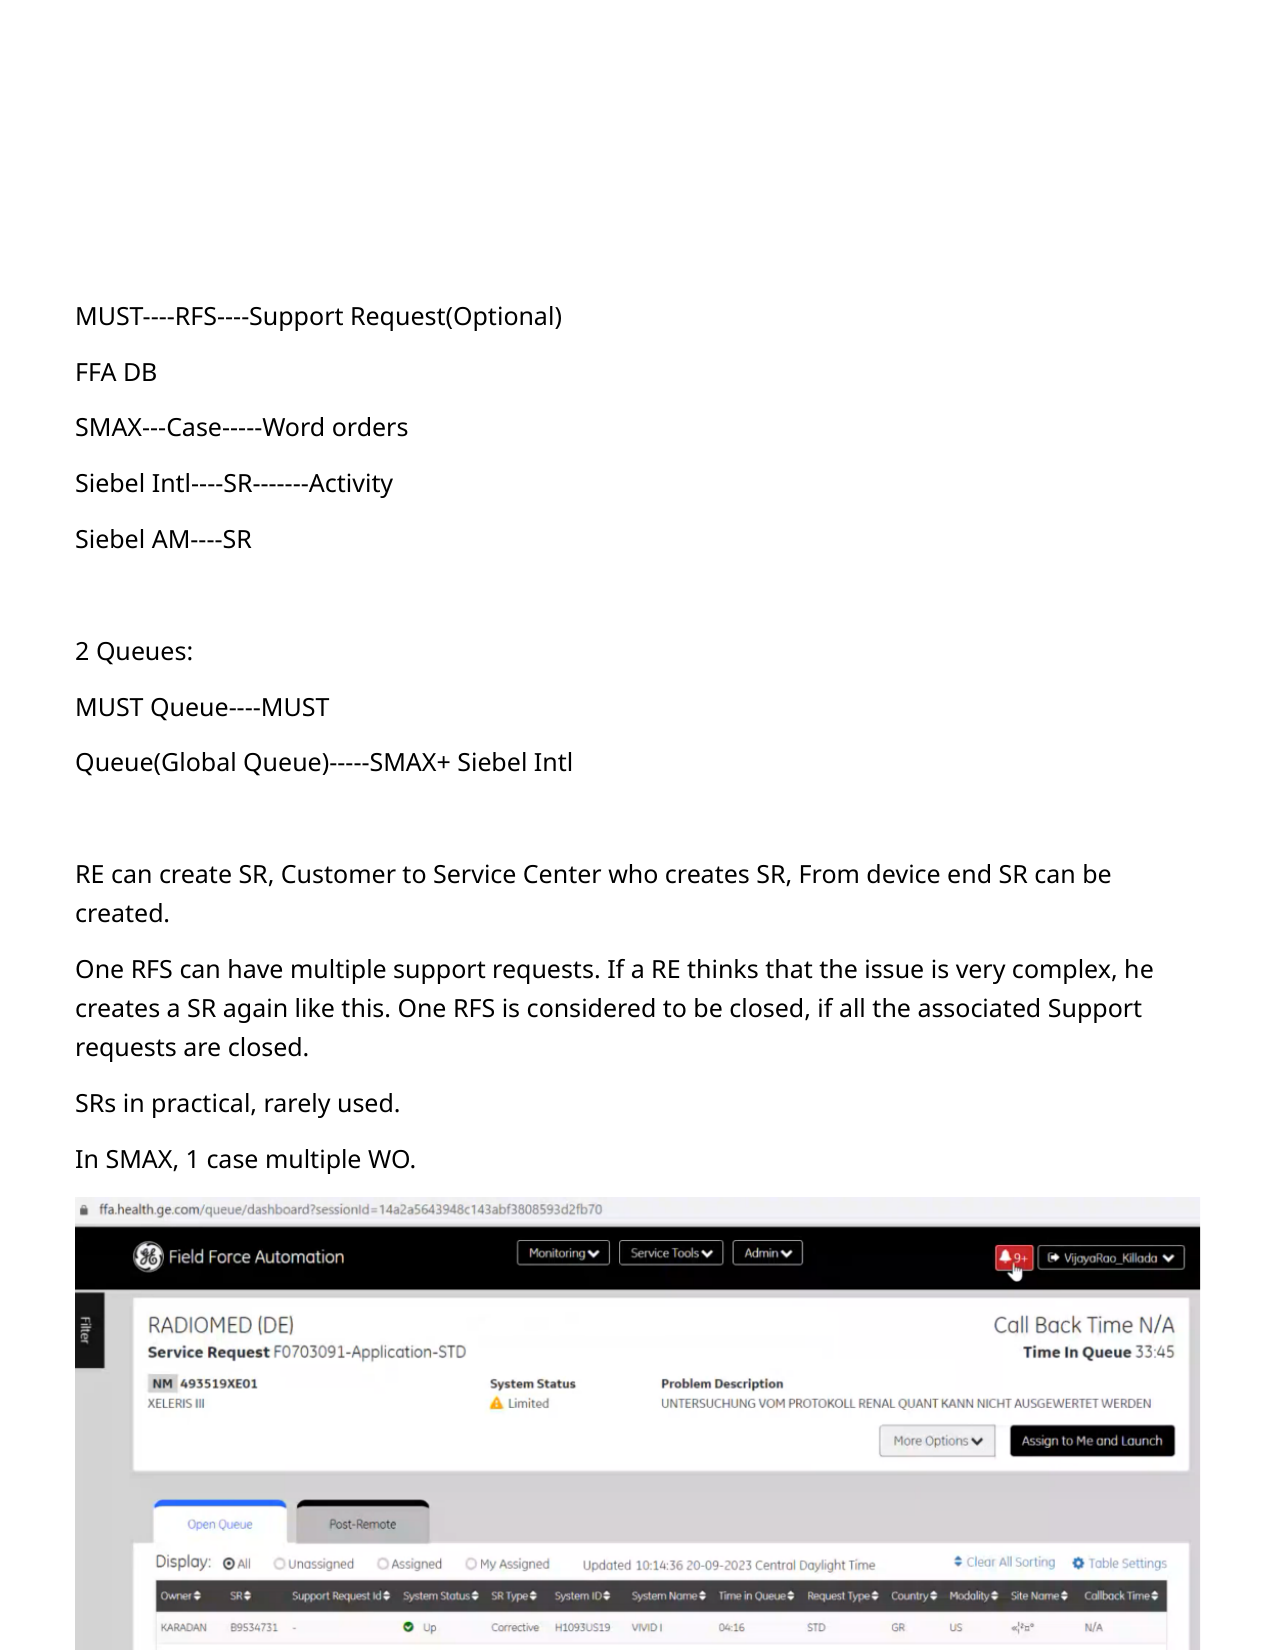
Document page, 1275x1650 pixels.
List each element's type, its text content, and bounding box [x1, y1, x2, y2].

text In SMAX, 1 case multiple WO. [75, 1142, 1200, 1176]
text One RFS can have multiple support requests. If a RE thinks that the issue is very complex, he creates a SR again like this. One RFS is considered to be closed, if all the associated Support requests are closed. [75, 952, 1200, 1064]
text RE can create SR, Customer to Service Center who creates SR, From device end SR can be created. [75, 857, 1200, 930]
text SRs in practical, rarely used. [75, 1086, 1200, 1120]
text SMAX---Case-----Word orders [75, 410, 1200, 444]
text 2 Queues: [75, 633, 1200, 667]
text FFA DB [75, 354, 1200, 388]
text Siebel Intl----SR-------Activity [75, 466, 1200, 500]
picture [75, 1197, 1200, 1650]
text MUST Queue----MUST [75, 689, 1200, 723]
text MUST----RFS----Support Request(Optional) [75, 298, 1200, 332]
text Queue(Global Queue)-----SMAX+ Siebel Intl [75, 745, 1200, 779]
text Siebel AM----SR [75, 522, 1200, 556]
